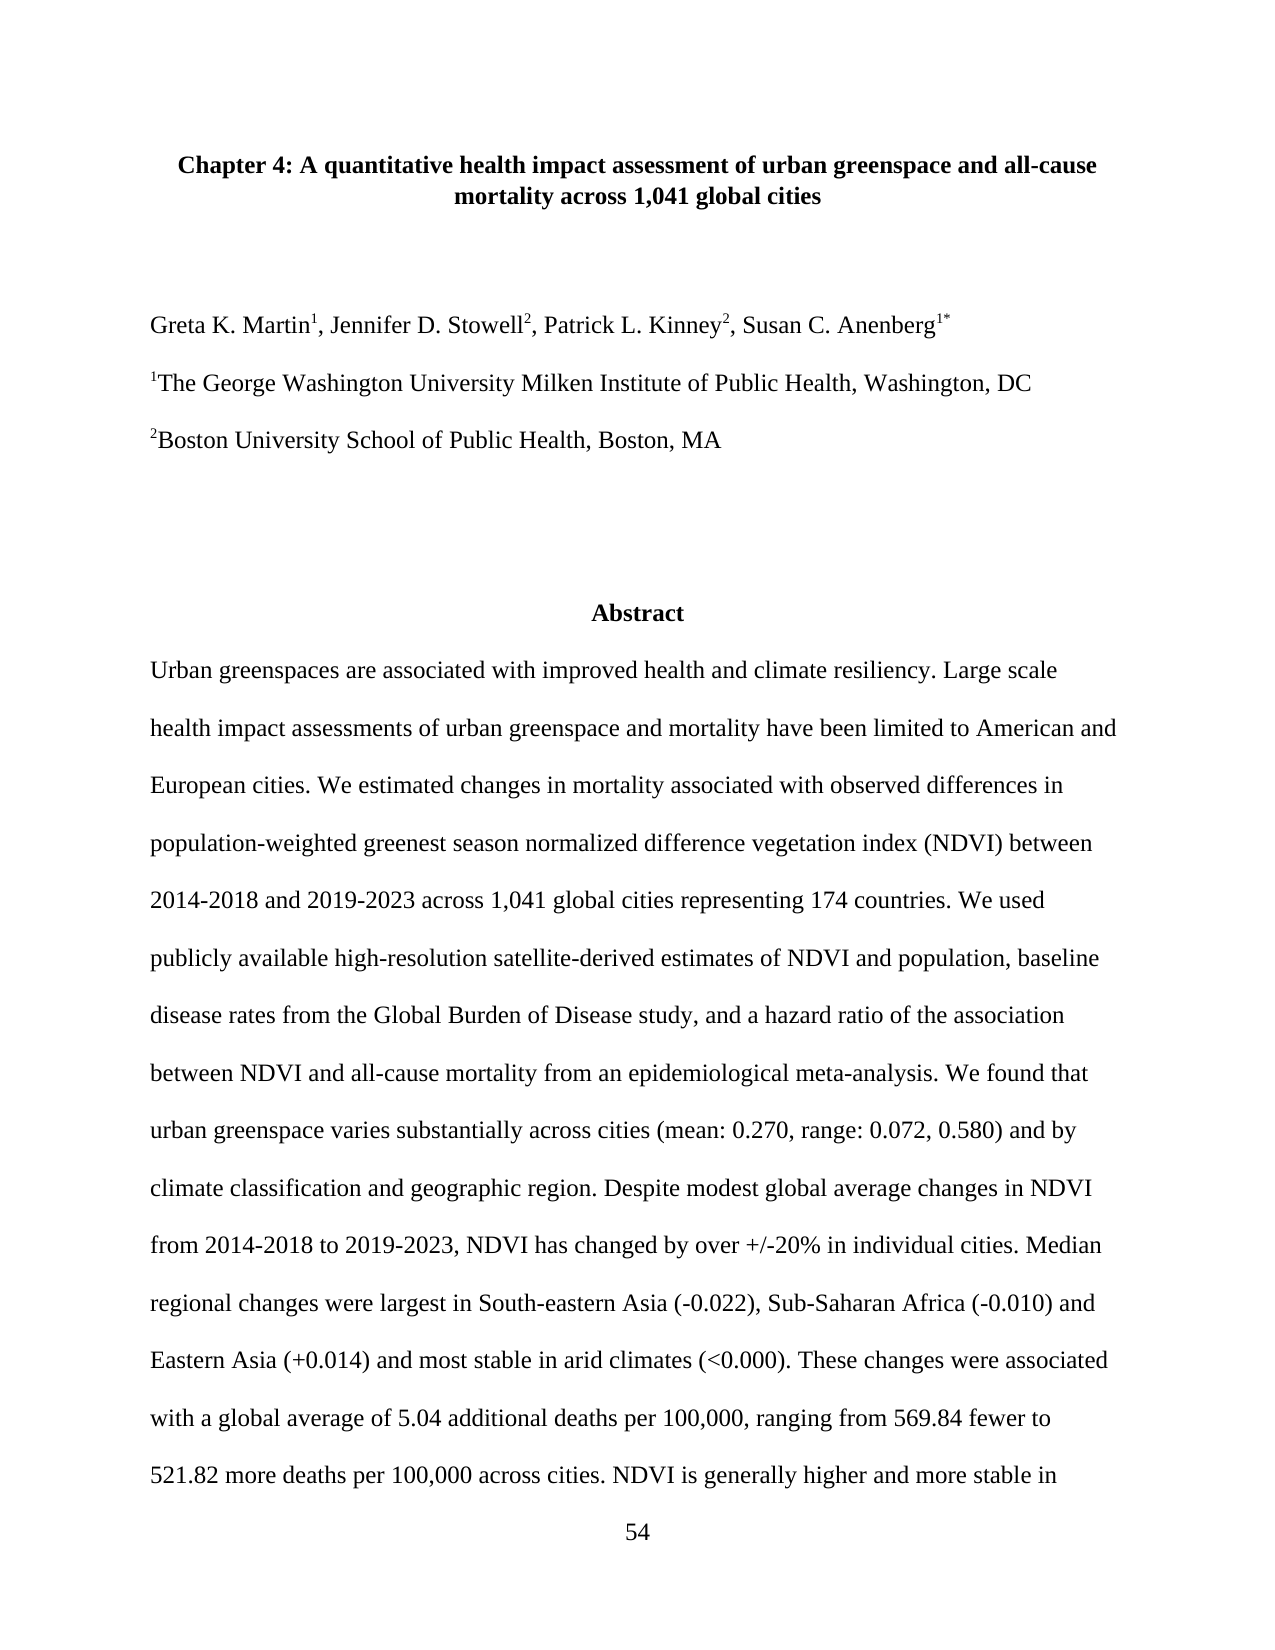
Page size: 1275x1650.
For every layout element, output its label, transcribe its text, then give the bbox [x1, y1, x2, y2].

text 2Boston University School of Public Health, Boston, MA [150, 425, 1125, 454]
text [150, 655, 1125, 1489]
text Greta K. Martin1, Jennifer D. Stowell2, Patrick L. Kinney2, Susan C. Anenberg1* [150, 310, 1125, 339]
subtitle Chapter 4: A quantitative health impact assessment of urban greenspace and all-cause mortality across 1,041 global cities [150, 150, 1125, 210]
subtitle Abstract [150, 598, 1125, 627]
text 1The George Washington University Milken Institute of Public Health, Washington, DC [150, 368, 1125, 397]
